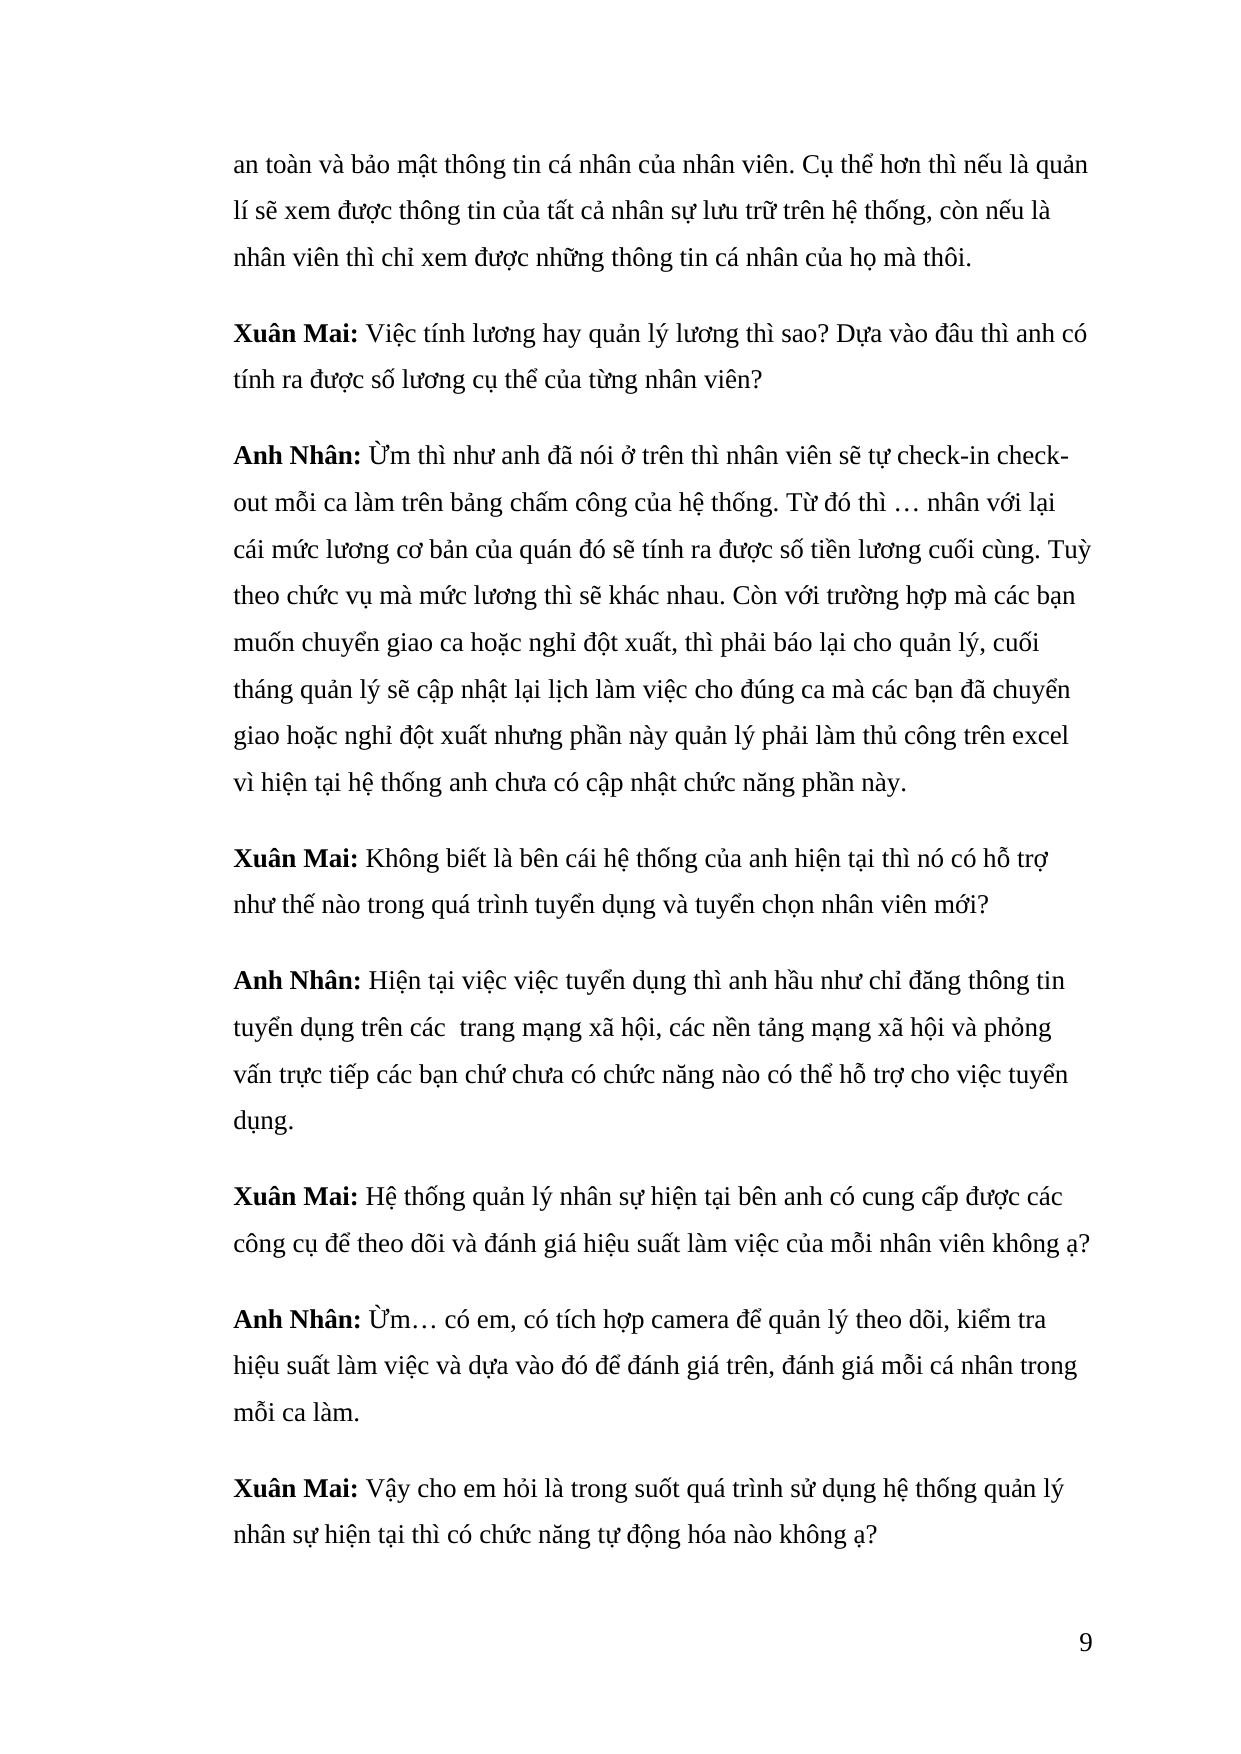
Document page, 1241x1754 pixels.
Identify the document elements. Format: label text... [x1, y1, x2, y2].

text Xuân Mai: Hệ thống quản lý nhân sự hiện tại bên anh có cung cấp được các công cụ để theo dõi và đánh giá hiệu suất làm việc của mỗi nhân viên không ạ? [233, 1180, 1092, 1258]
text Anh Nhân: Ừm… có em, có tích hợp camera để quản lý theo dõi, kiểm tra hiệu suất làm việc và dựa vào đó để đánh giá trên, đánh giá mỗi cá nhân trong mỗi ca làm. [233, 1303, 1092, 1427]
text Xuân Mai: Vậy cho em hỏi là trong suốt quá trình sử dụng hệ thống quản lý nhân sự hiện tại thì có chức năng tự động hóa nào không ạ? [233, 1472, 1092, 1550]
text Xuân Mai: Việc tính lương hay quản lý lương thì sao? Dựa vào đâu thì anh có tính ra được số lương cụ thể của từng nhân viên? [233, 317, 1092, 395]
text Anh Nhân: Ừm thì như anh đã nói ở trên thì nhân viên sẽ tự check-in check-out mỗi ca làm trên bảng chấm công của hệ thống. Từ đó thì … nhân với lại cái mức lương cơ bản của quán đó sẽ tính ra được số tiền lương cuối cùng. Tuỳ theo chức vụ mà mức lương thì sẽ khác nhau. Còn với trường hợp mà các bạn muốn chuyển giao ca hoặc nghỉ đột xuất, thì phải báo lại cho quản lý, cuối tháng quản lý sẽ cập nhật lại lịch làm việc cho đúng ca mà các bạn đã chuyển giao hoặc nghỉ đột xuất nhưng phần này quản lý phải làm thủ công trên excel vì hiện tại hệ thống anh chưa có cập nhật chức năng phần này. [233, 439, 1092, 797]
text Xuân Mai: Không biết là bên cái hệ thống của anh hiện tại thì nó có hỗ trợ như thế nào trong quá trình tuyển dụng và tuyển chọn nhân viên mới? [233, 842, 1092, 920]
text Anh Nhân: Hiện tại việc việc tuyển dụng thì anh hầu như chỉ đăng thông tin tuyển dụng trên các trang mạng xã hội, các nền tảng mạng xã hội và phỏng vấn trực tiếp các bạn chứ chưa có chức năng nào có thể hỗ trợ cho việc tuyển dụng. [233, 964, 1092, 1136]
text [233, 148, 1092, 272]
